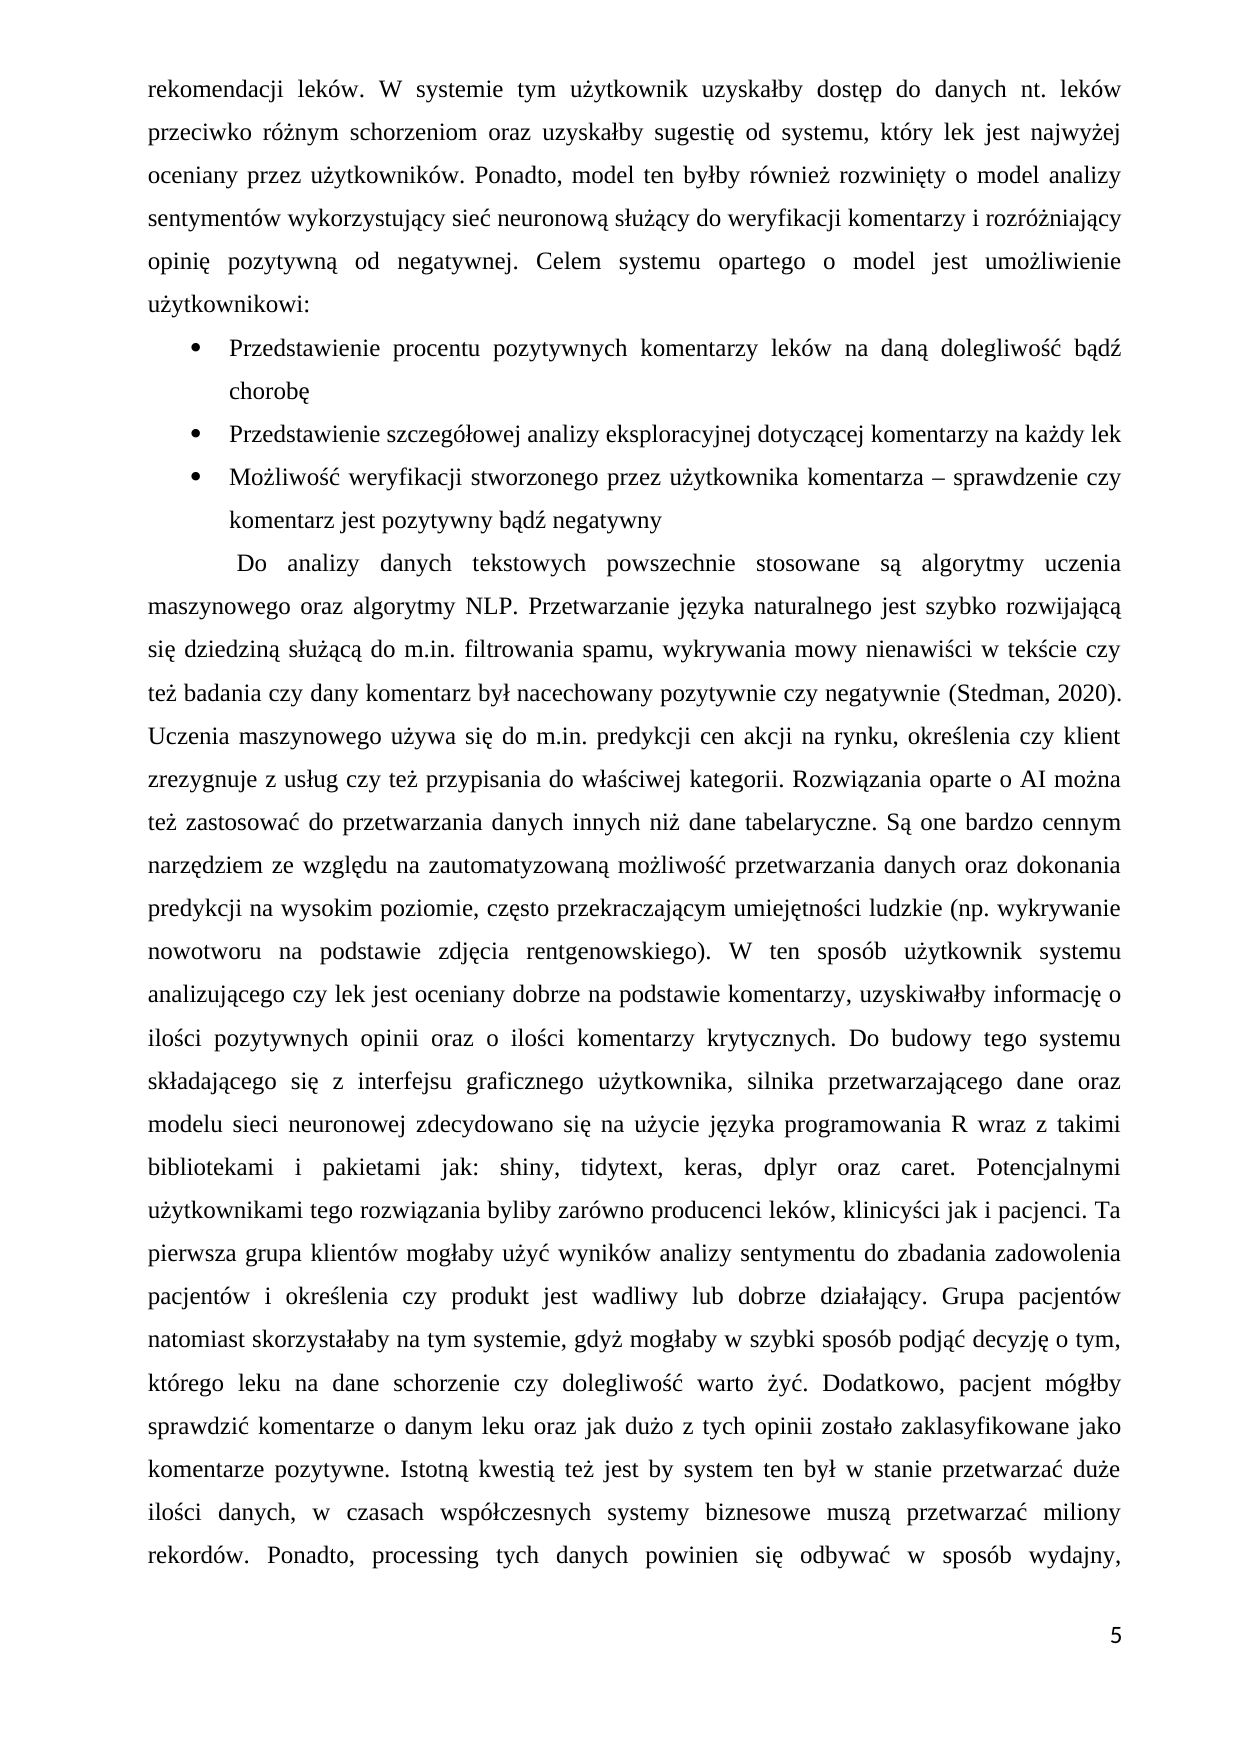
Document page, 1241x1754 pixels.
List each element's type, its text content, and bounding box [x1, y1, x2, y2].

list Przedstawienie procentu pozytywnych komentarzy leków na daną dolegliwość bądź chorobę [191, 333, 1122, 404]
list Przedstawienie szczegółowej analizy eksploracyjnej dotyczącej komentarzy na każdy lek [191, 419, 1122, 448]
list Możliwość weryfikacji stworzonego przez użytkownika komentarza – sprawdzenie czy komentarz jest pozytywny bądź negatywny [191, 462, 1122, 534]
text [148, 74, 1122, 318]
